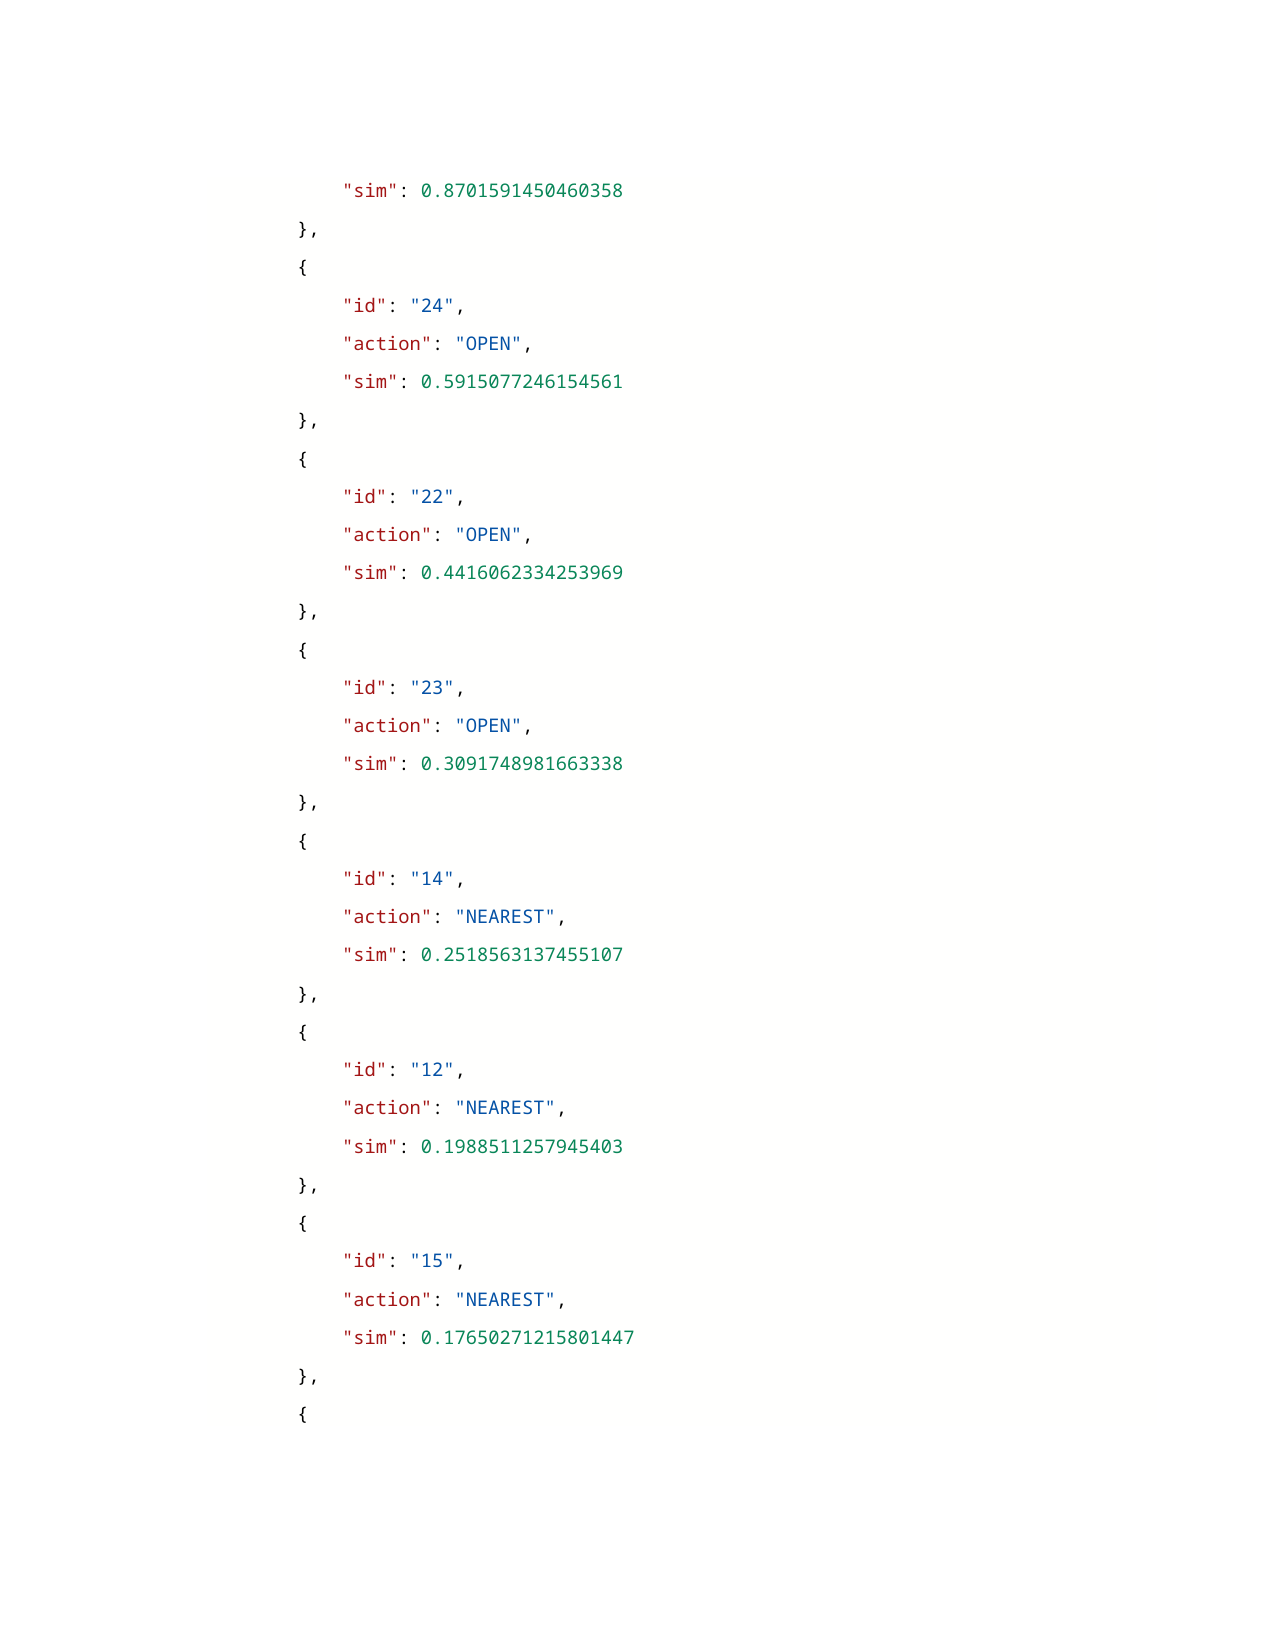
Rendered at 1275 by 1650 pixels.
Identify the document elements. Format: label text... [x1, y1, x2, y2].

text }, [207, 980, 1157, 1006]
text "action": "NEAREST", [207, 903, 1157, 929]
text }, [207, 215, 1157, 241]
text "action": "OPEN", [207, 521, 1157, 547]
text "action": "NEAREST", [207, 1286, 1157, 1311]
text }, [207, 1171, 1157, 1197]
text "action": "NEAREST", [207, 1095, 1157, 1120]
text "action": "OPEN", [207, 712, 1157, 738]
text "id": "23", [207, 674, 1157, 700]
text "sim": 0.4416062334253969 [207, 559, 1157, 585]
text }, [207, 407, 1157, 432]
text "sim": 0.8701591450460358 [207, 177, 1157, 203]
text "id": "24", [207, 292, 1157, 317]
text "id": "15", [207, 1248, 1157, 1273]
text { [207, 827, 1157, 853]
text "sim": 0.1988511257945403 [207, 1133, 1157, 1158]
text "id": "14", [207, 865, 1157, 891]
text { [207, 636, 1157, 661]
text }, [207, 1362, 1157, 1388]
text { [207, 1209, 1157, 1235]
text { [207, 1018, 1157, 1044]
text "sim": 0.2518563137455107 [207, 942, 1157, 967]
text { [207, 254, 1157, 279]
text "sim": 0.3091748981663338 [207, 751, 1157, 776]
text }, [207, 598, 1157, 623]
text { [207, 445, 1157, 470]
text "id": "12", [207, 1056, 1157, 1082]
text }, [207, 789, 1157, 814]
text "sim": 0.17650271215801447 [207, 1324, 1157, 1349]
text "id": "22", [207, 483, 1157, 508]
text "sim": 0.5915077246154561 [207, 368, 1157, 394]
text { [207, 1401, 1157, 1426]
text "action": "OPEN", [207, 330, 1157, 356]
